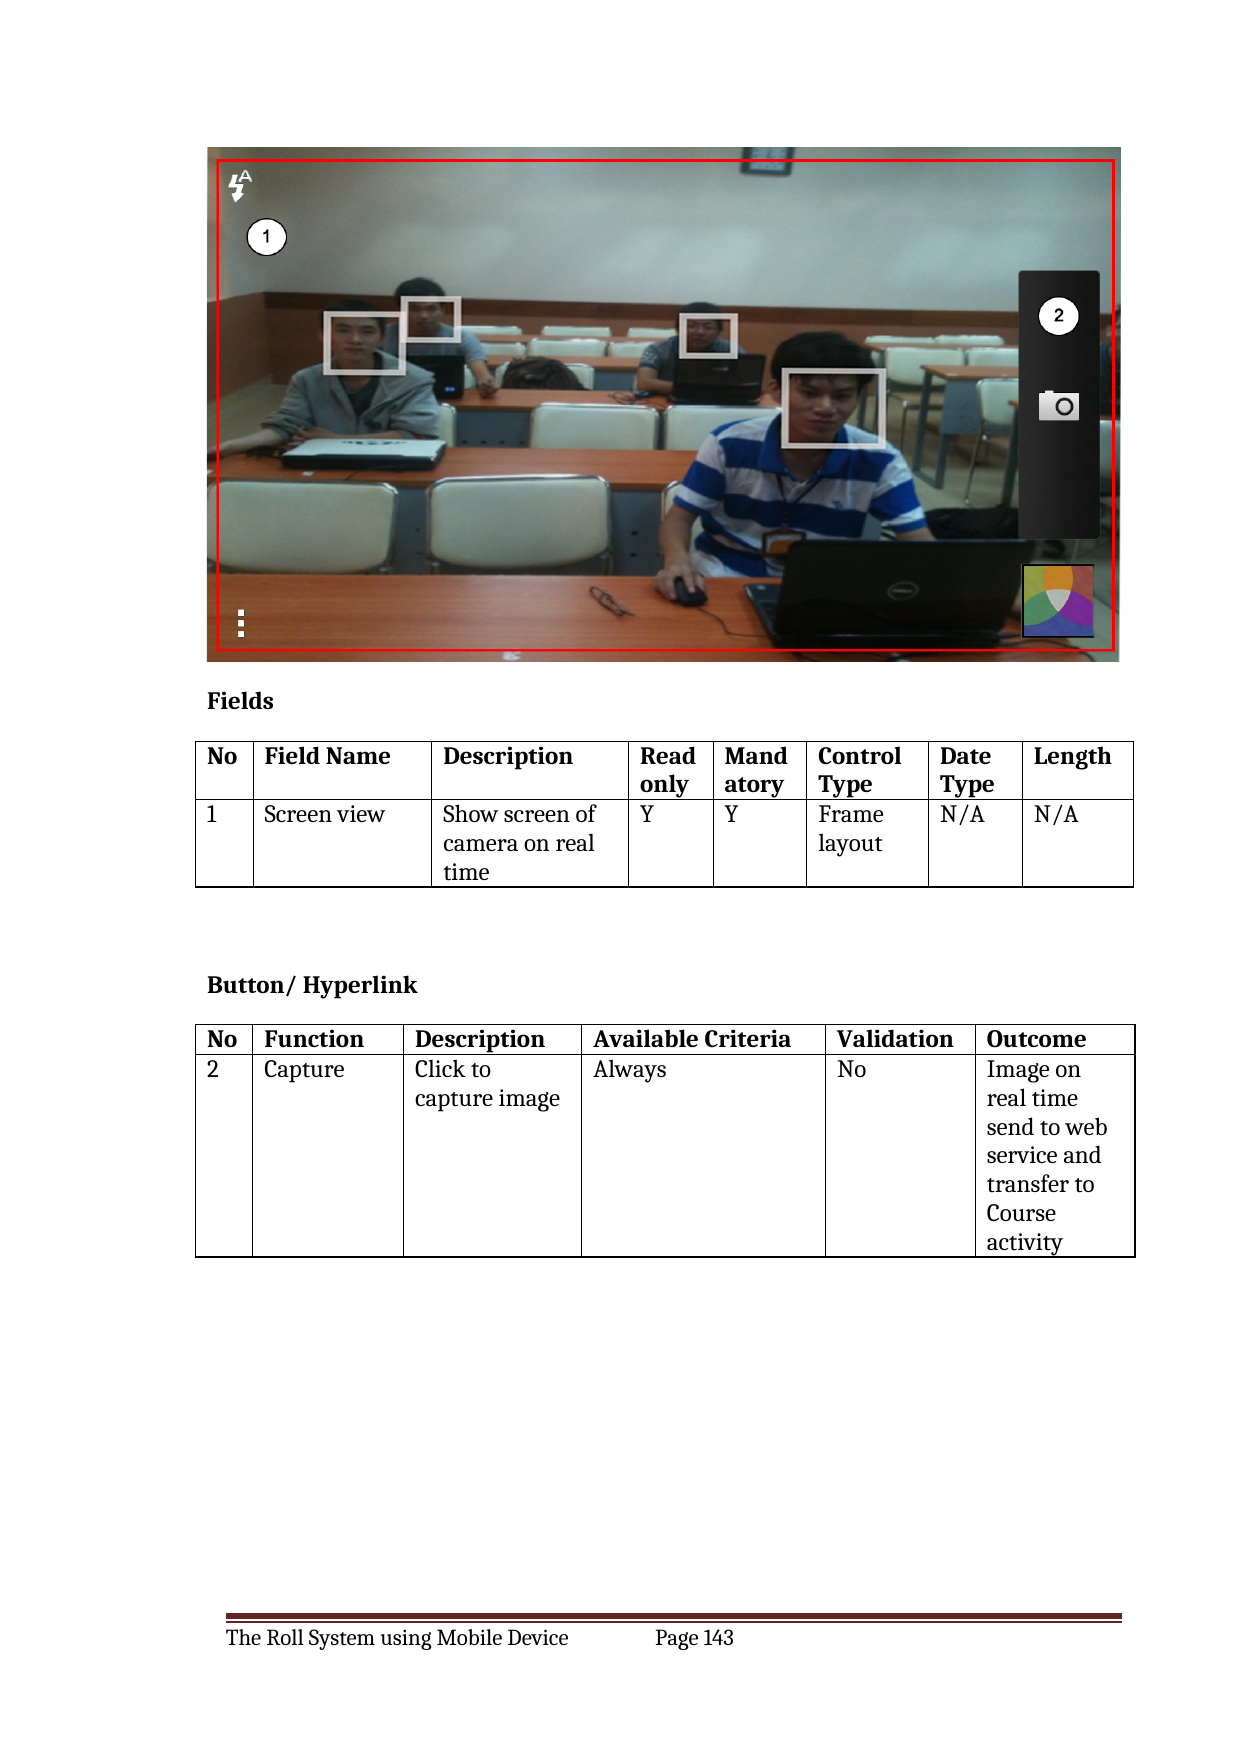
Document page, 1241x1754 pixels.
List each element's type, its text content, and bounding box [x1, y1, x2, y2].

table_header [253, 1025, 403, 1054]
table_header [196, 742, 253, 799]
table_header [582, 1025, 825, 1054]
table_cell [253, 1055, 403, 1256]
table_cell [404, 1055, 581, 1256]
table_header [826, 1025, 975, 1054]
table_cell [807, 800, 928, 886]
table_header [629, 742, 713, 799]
text Fields [207, 687, 1122, 716]
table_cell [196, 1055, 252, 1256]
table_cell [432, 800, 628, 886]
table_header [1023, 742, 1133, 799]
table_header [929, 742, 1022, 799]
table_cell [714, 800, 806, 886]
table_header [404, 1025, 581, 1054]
text Button/ Hyperlink [207, 971, 1122, 999]
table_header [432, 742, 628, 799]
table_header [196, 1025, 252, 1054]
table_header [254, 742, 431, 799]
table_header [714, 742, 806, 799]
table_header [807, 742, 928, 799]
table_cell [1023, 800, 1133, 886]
picture [206, 147, 1121, 662]
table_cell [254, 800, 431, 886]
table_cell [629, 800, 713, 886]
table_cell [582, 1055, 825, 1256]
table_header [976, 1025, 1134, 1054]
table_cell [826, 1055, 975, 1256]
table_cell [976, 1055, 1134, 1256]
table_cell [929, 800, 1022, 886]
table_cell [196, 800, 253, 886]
